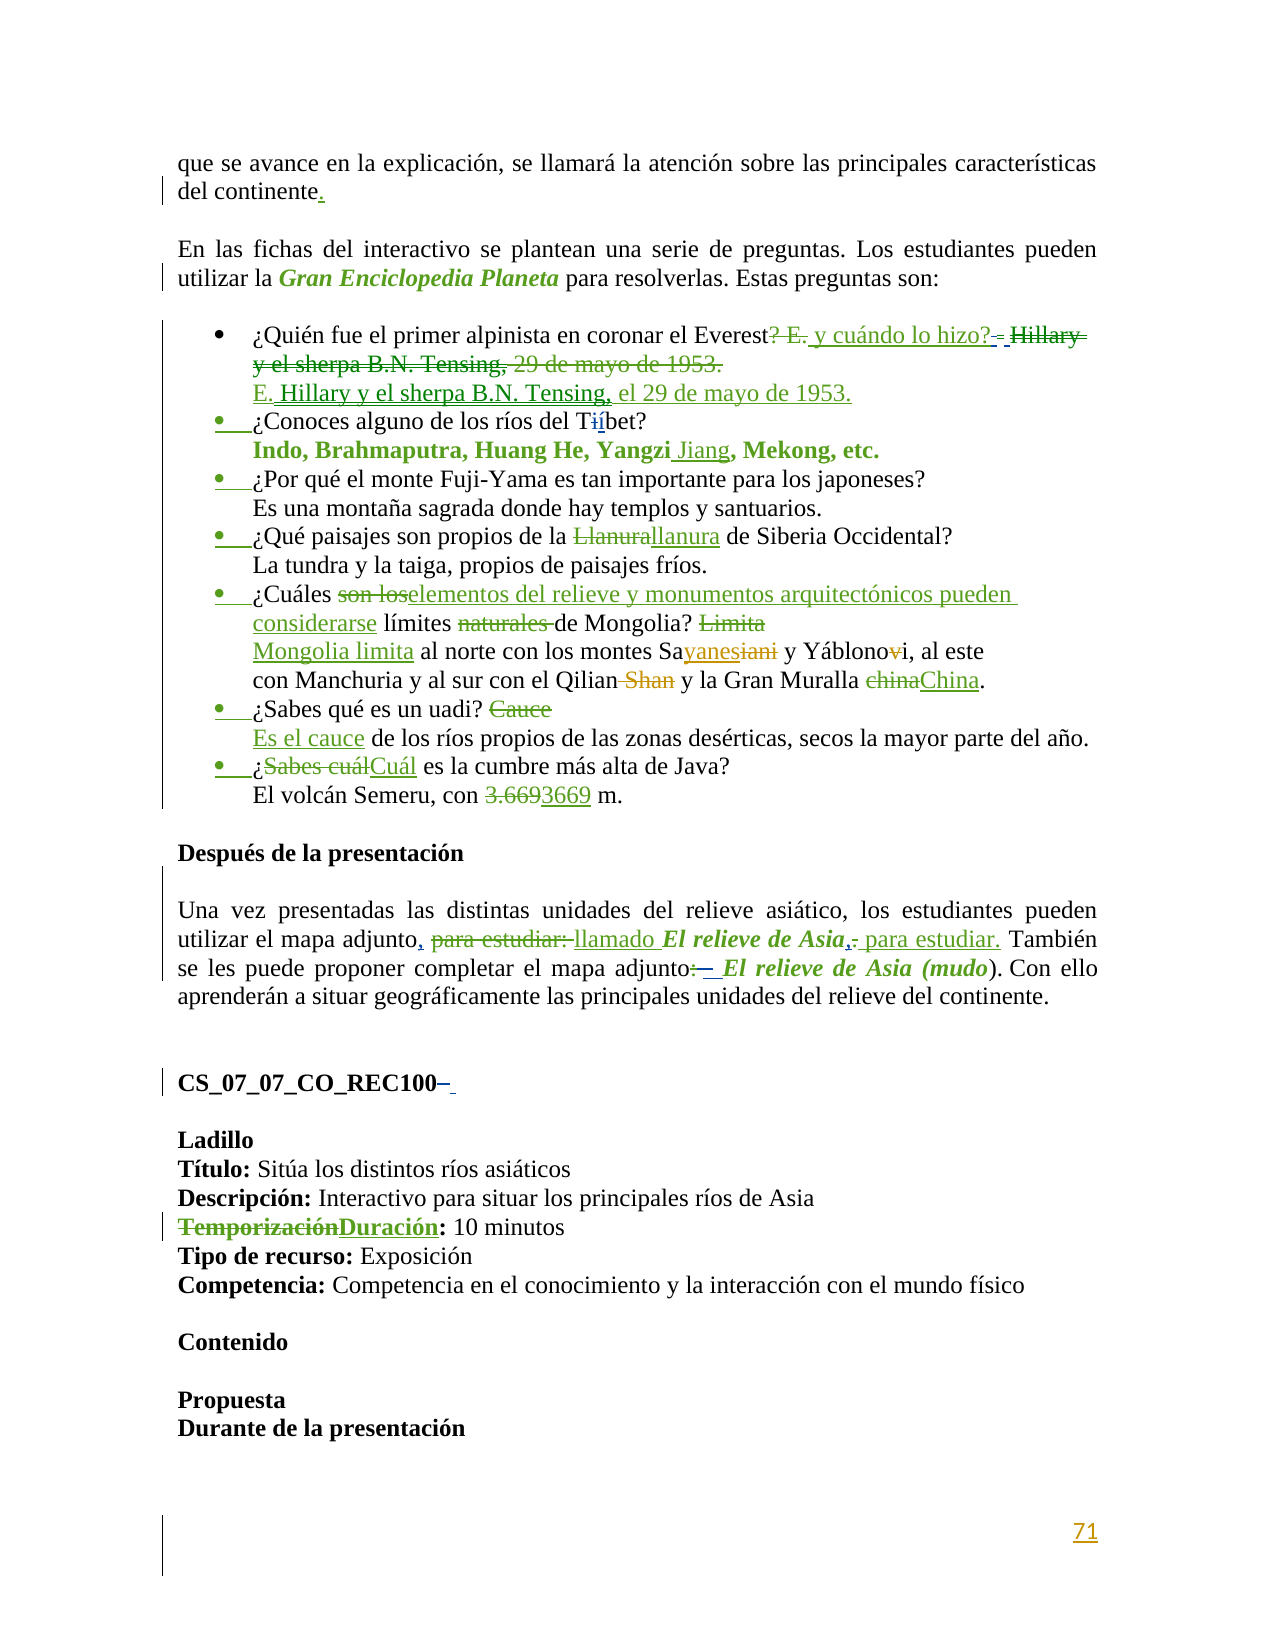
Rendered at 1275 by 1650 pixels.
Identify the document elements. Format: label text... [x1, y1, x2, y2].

list Indo, Brahmaputra, Huang He, Yangzi, Mekong, etc. [252, 435, 1098, 464]
list ¿Qué paisajes son propios de la de Siberia Occidental? [215, 521, 1098, 550]
list ¿Cuáles límites de Mongolia? [215, 579, 1098, 636]
list ¿Conoces alguno de los ríos del Tbet? [215, 406, 1098, 435]
list ¿Quién fue el primer alpinista en coronar el Everest [215, 320, 1098, 378]
text : 10 minutos [177, 1212, 1098, 1241]
list El volcán Semeru, con m. [252, 780, 1098, 809]
text Ladillo [177, 1125, 1098, 1154]
text En las fichas del interactivo se plantean una serie de preguntas. Los estudiantes pueden utilizar la Gran Enciclopedia Planeta para resolverlas. Estas preguntas son: [177, 234, 1098, 291]
text Durante de la presentación [177, 1413, 1098, 1442]
text Descripción: Interactivo para situar los principales ríos de Asia [177, 1183, 1098, 1212]
text CS_07_07_CO_REC100 [177, 1068, 1098, 1096]
text Competencia: Competencia en el conocimiento y la interacción con el mundo físico [177, 1270, 1098, 1298]
list La tundra y la taiga, propios de paisajes fríos. [252, 550, 1098, 579]
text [177, 148, 1098, 205]
text Tipo de recurso: Exposición [177, 1241, 1098, 1270]
list al norte con los montes Sa y Yáblonoi, al este con Manchuria y al sur con el Qilian y la Gran Muralla . [252, 636, 1098, 694]
subtitle Título: Sitúa los distintos ríos asiáticos [177, 1154, 1098, 1183]
list ¿Por qué el monte Fuji-Yama es tan importante para los japoneses? [215, 464, 1098, 493]
text Una vez presentadas las distintas unidades del relieve asiático, los estudiantes pueden utilizar el mapa adjunto El relieve de Asia También se les puede proponer completar el mapa adjuntoEl relieve de Asia (mudo). Con ello aprenderán a situar geográficamente las principales unidades del relieve del continente. [177, 895, 1098, 1010]
text Contenido [177, 1327, 1098, 1356]
text Propuesta [177, 1385, 1098, 1413]
list Es una montaña sagrada donde hay templos y santuarios. [252, 493, 1098, 521]
list ¿Sabes qué es un uadi? [215, 694, 1098, 723]
text Después de la presentación [177, 838, 1098, 866]
list ¿ es la cumbre más alta de Java? [215, 751, 1098, 780]
list de los ríos propios de las zonas desérticas, secos la mayor parte del año. [252, 723, 1098, 751]
